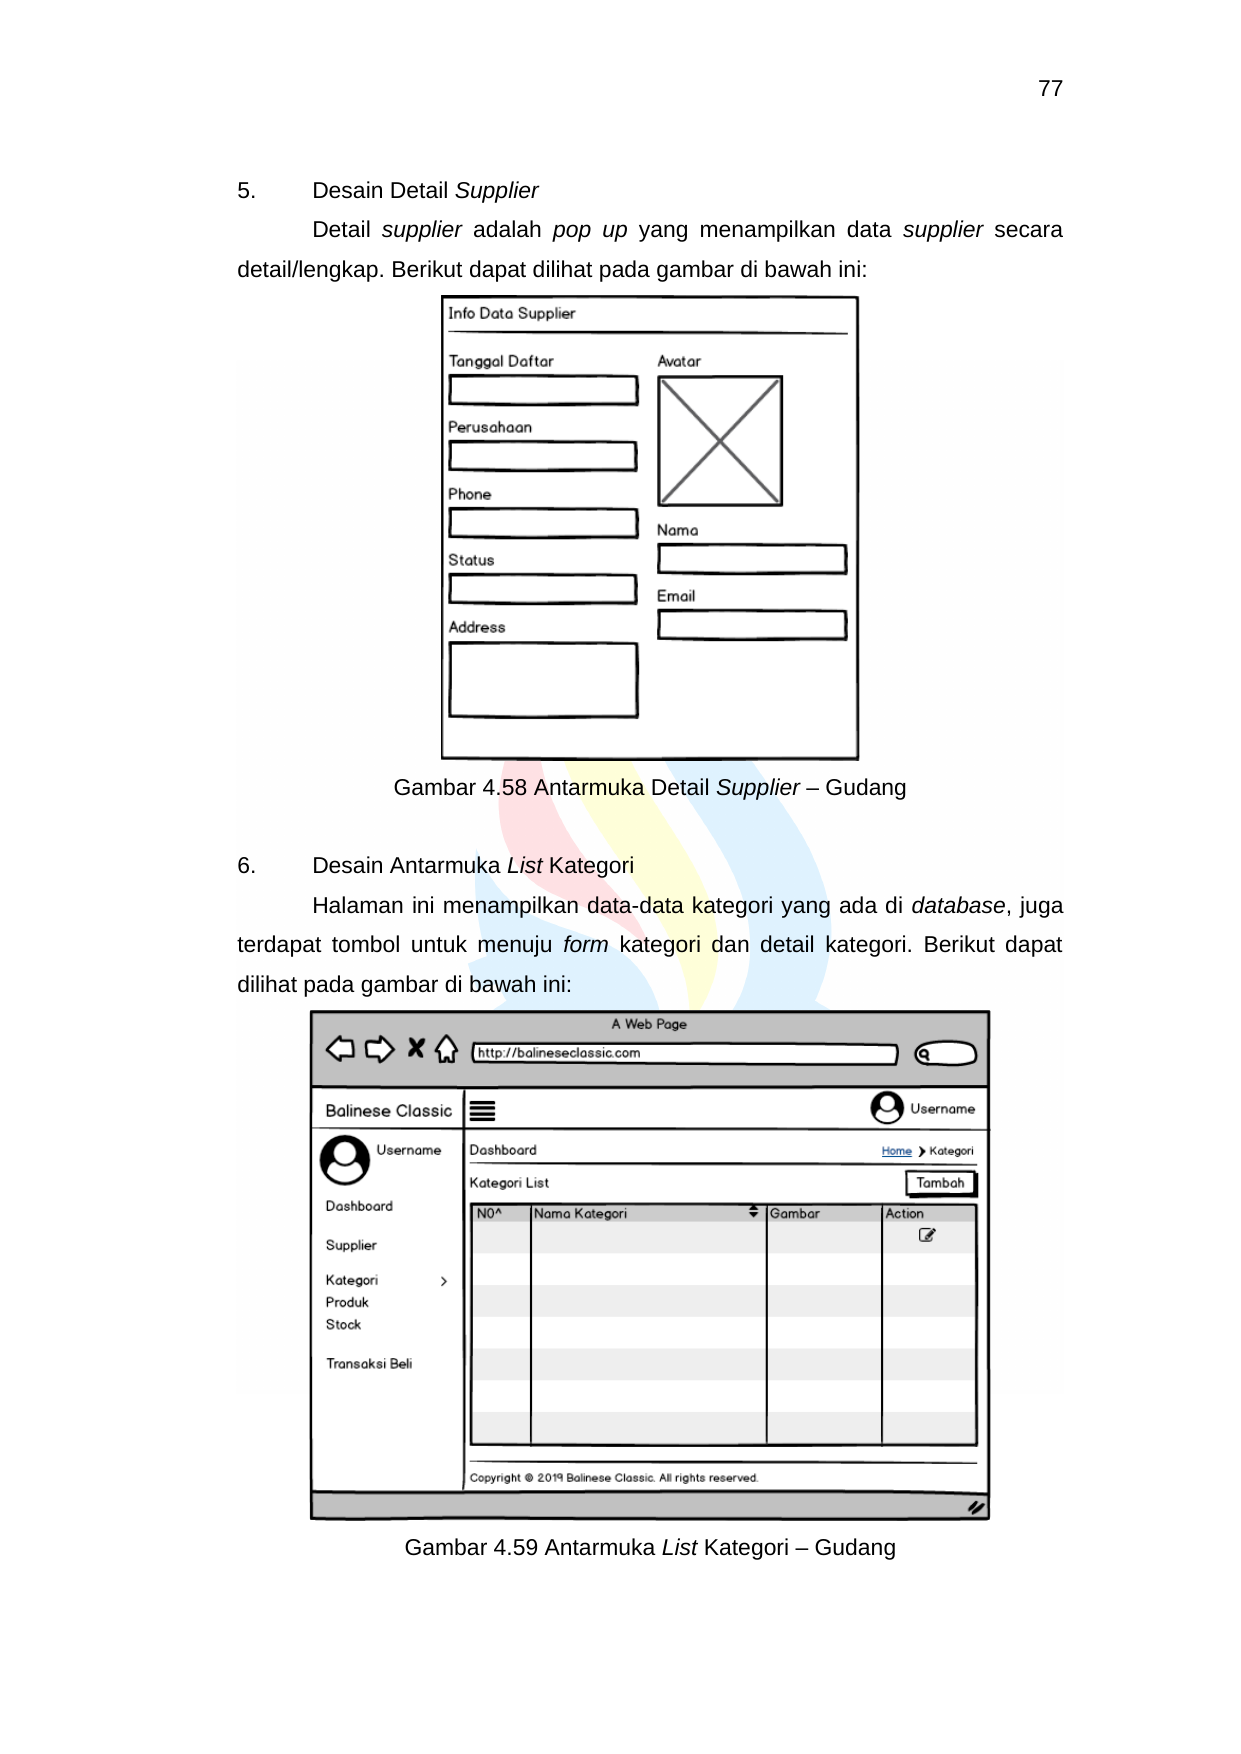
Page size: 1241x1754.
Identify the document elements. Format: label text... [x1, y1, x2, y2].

text Gambar 4.58 Antarmuka Detail Supplier – Gudang [237, 773, 1063, 800]
text Halaman ini menampilkan data-data kategori yang ada di database, juga terdapat tombol untuk menuju form kategori dan detail kategori. Berikut dapat dilihat pada gambar di bawah ini: [237, 892, 1063, 997]
text Gambar 4.59 Antarmuka List Kategori – Gudang [237, 1533, 1063, 1560]
list Desain Detail Supplier [237, 177, 1063, 203]
picture [309, 1010, 991, 1521]
list Desain Antarmuka List Kategori [237, 852, 1063, 879]
picture [441, 295, 860, 761]
text Detail supplier adalah pop up yang menampilkan data supplier secara detail/lengkap. Berikut dapat dilihat pada gambar di bawah ini: [237, 216, 1063, 282]
